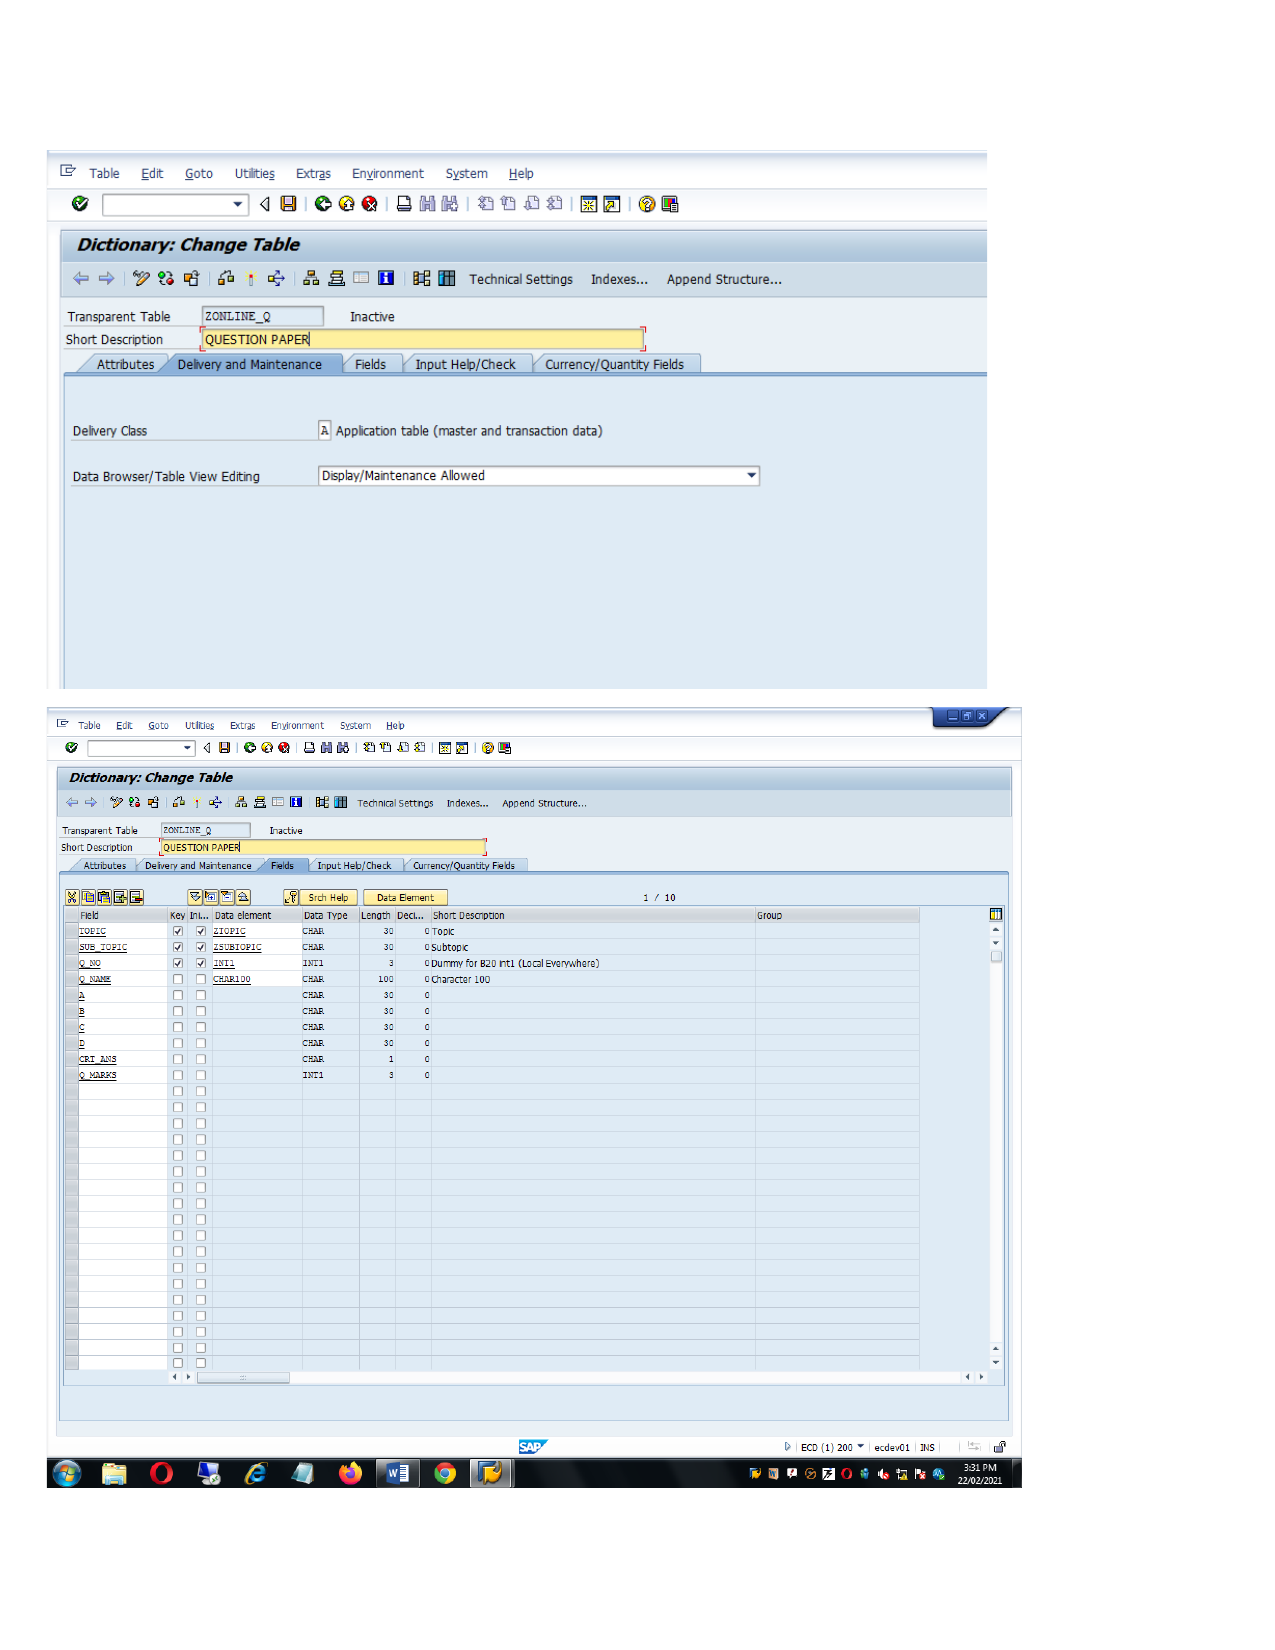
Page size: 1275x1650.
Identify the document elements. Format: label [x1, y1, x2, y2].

picture [46, 150, 988, 689]
picture [46, 707, 1022, 1488]
